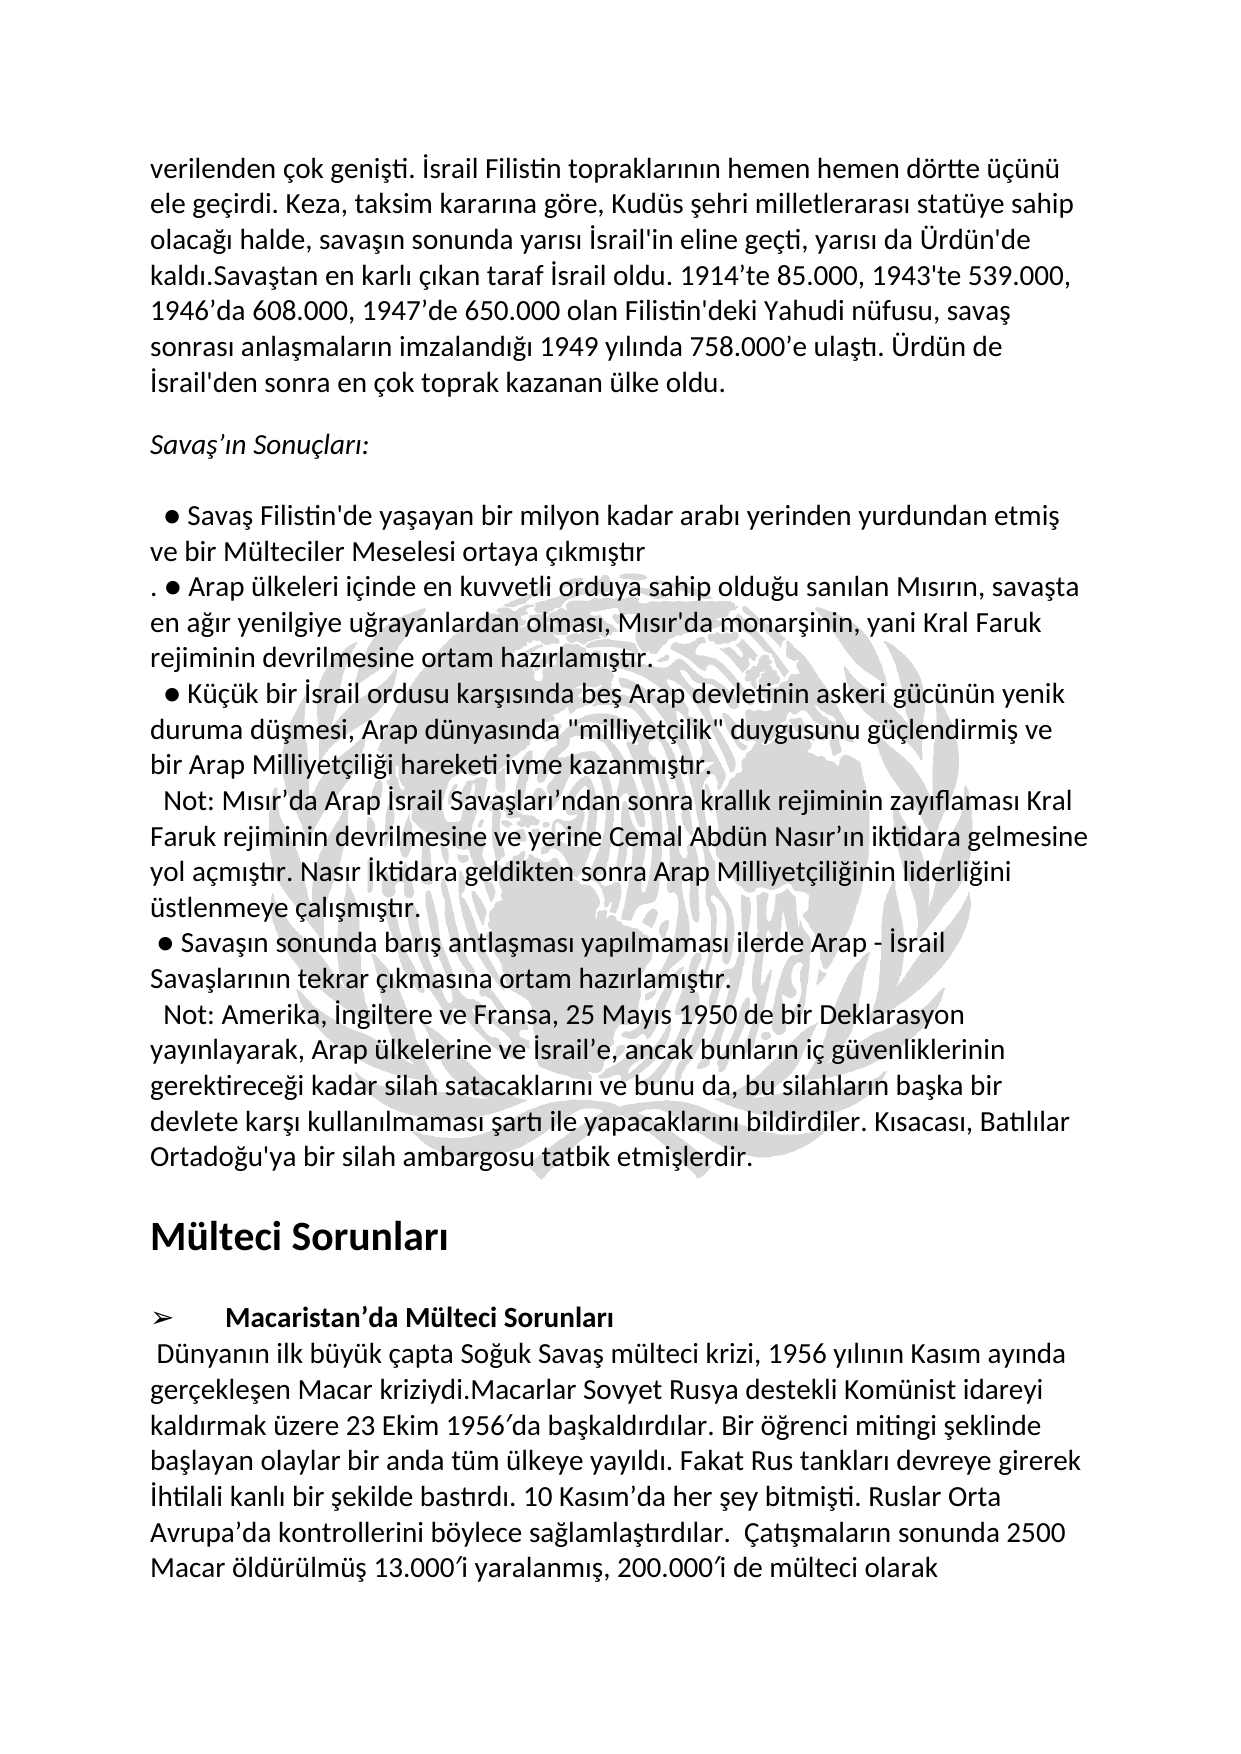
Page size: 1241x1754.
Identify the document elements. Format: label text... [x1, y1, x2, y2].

text Savaş’ın Sonuçları: [150, 426, 1090, 461]
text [150, 150, 1090, 399]
text ● Küçük bir İsrail ordusu karşısında beş Arap devletinin askeri gücünün yenik duruma düşmesi, Arap dünyasında "milliyetçilik" duygusunu güçlendirmiş ve bir Arap Milliyetçiliği hareketi ivme kazanmıştır. [150, 675, 1090, 782]
text Not: Mısır’da Arap İsrail Savaşları’ndan sonra krallık rejiminin zayıflaması Kral Faruk rejiminin devrilmesine ve yerine Cemal Abdün Nasır’ın iktidara gelmesine yol açmıştır. Nasır İktidara geldikten sonra Arap Milliyetçiliğinin liderliğini üstlenmeye çalışmıştır. [150, 782, 1090, 924]
text ● Savaş Filistin'de yaşayan bir milyon kadar arabı yerinden yurdundan etmiş ve bir Mülteciler Meselesi ortaya çıkmıştır [150, 497, 1090, 568]
text ● Savaşın sonunda barış antlaşması yapılmaması ilerde Arap - İsrail Savaşlarının tekrar çıkmasına ortam hazırlamıştır. [150, 924, 1090, 996]
text . ● Arap ülkeleri içinde en kuvvetli orduya sahip olduğu sanılan Mısırın, savaşta en ağır yenilgiye uğrayanlardan olması, Mısır'da monarşinin, yani Kral Faruk rejiminin devrilmesine ortam hazırlamıştır. [150, 568, 1090, 675]
text ➢ Macaristan’da Mülteci Sorunları [150, 1296, 1090, 1336]
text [150, 1336, 1090, 1585]
text Not: Amerika, İngiltere ve Fransa, 25 Mayıs 1950 de bir Deklarasyon yayınlayarak, Arap ülkelerine ve İsrail’e, ancak bunların iç güvenliklerinin gerektireceği kadar silah satacaklarını ve bunu da, bu silahların başka bir devlete karşı kullanılmaması şartı ile yapacaklarını bildirdiler. Kısacası, Batılılar Ortadoğu'ya bir silah ambargosu tatbik etmişlerdir. [150, 996, 1090, 1174]
text Mülteci Sorunları [150, 1209, 1090, 1260]
